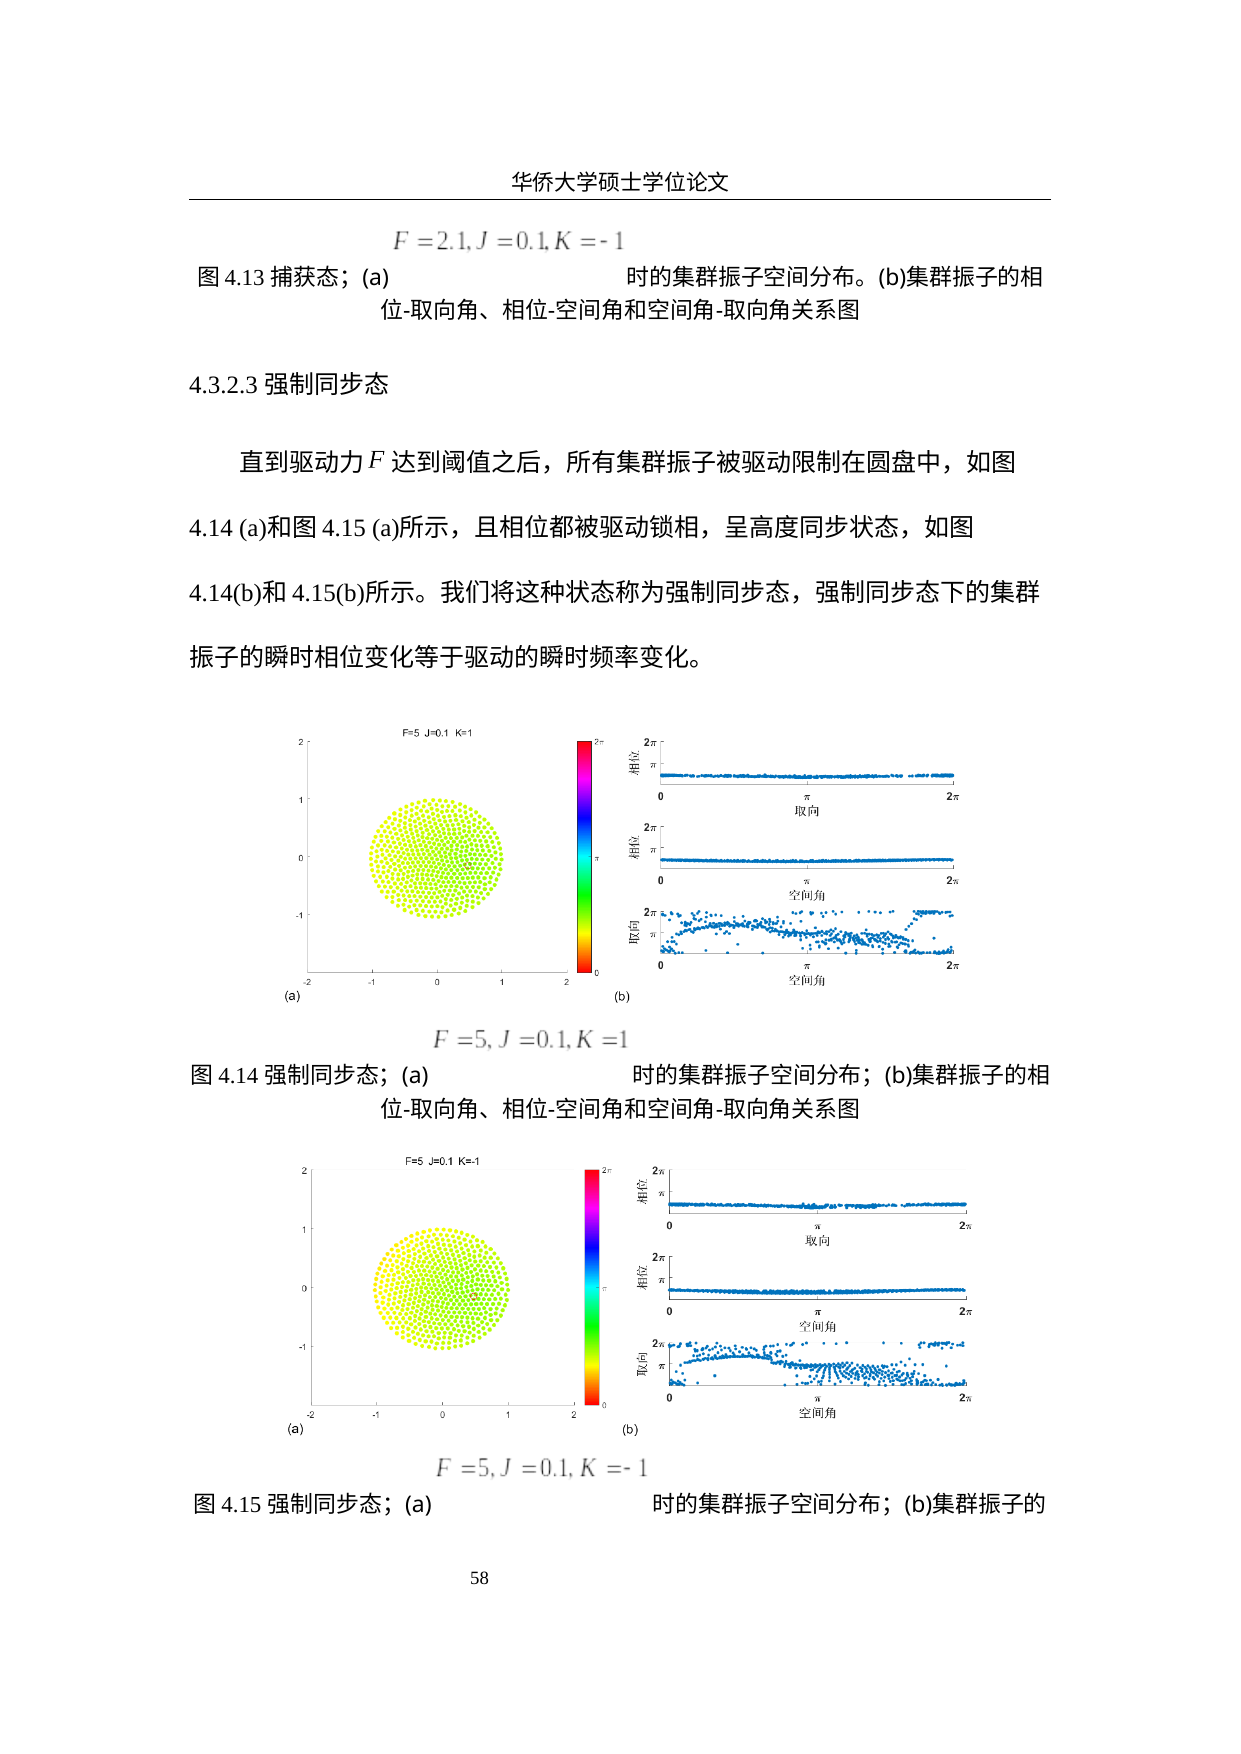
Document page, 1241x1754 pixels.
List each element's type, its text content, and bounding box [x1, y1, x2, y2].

text 图4.14 强制同步态；(a)时的集群振子空间分布；(b)集群振子的相位-取向角、相位-空间角和空间角-取向角关系图 [189, 1025, 1051, 1124]
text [189, 1454, 1051, 1519]
subtitle 4.3.2.3 强制同步态 [189, 350, 1051, 415]
picture [276, 720, 964, 1003]
text 图4.13 捕获态；(a)时的集群振子空间分布。(b)集群振子的相位-取向角、相位-空间角和空间角-取向角关系图 [189, 227, 1051, 325]
text 直到驱动力达到阈值之后，所有集群振子被驱动限制在圆盘中，如图4.14 (a)和图4.15 (a)所示，且相位都被驱动锁相，呈高度同步状态，如图4.14(b)和4.15(b)所示。我们将这种状态称为强制同步态，强制同步态下的集群振子的瞬时相位变化等于驱动的瞬时频率变化。 [189, 428, 1051, 688]
picture [279, 1148, 978, 1436]
